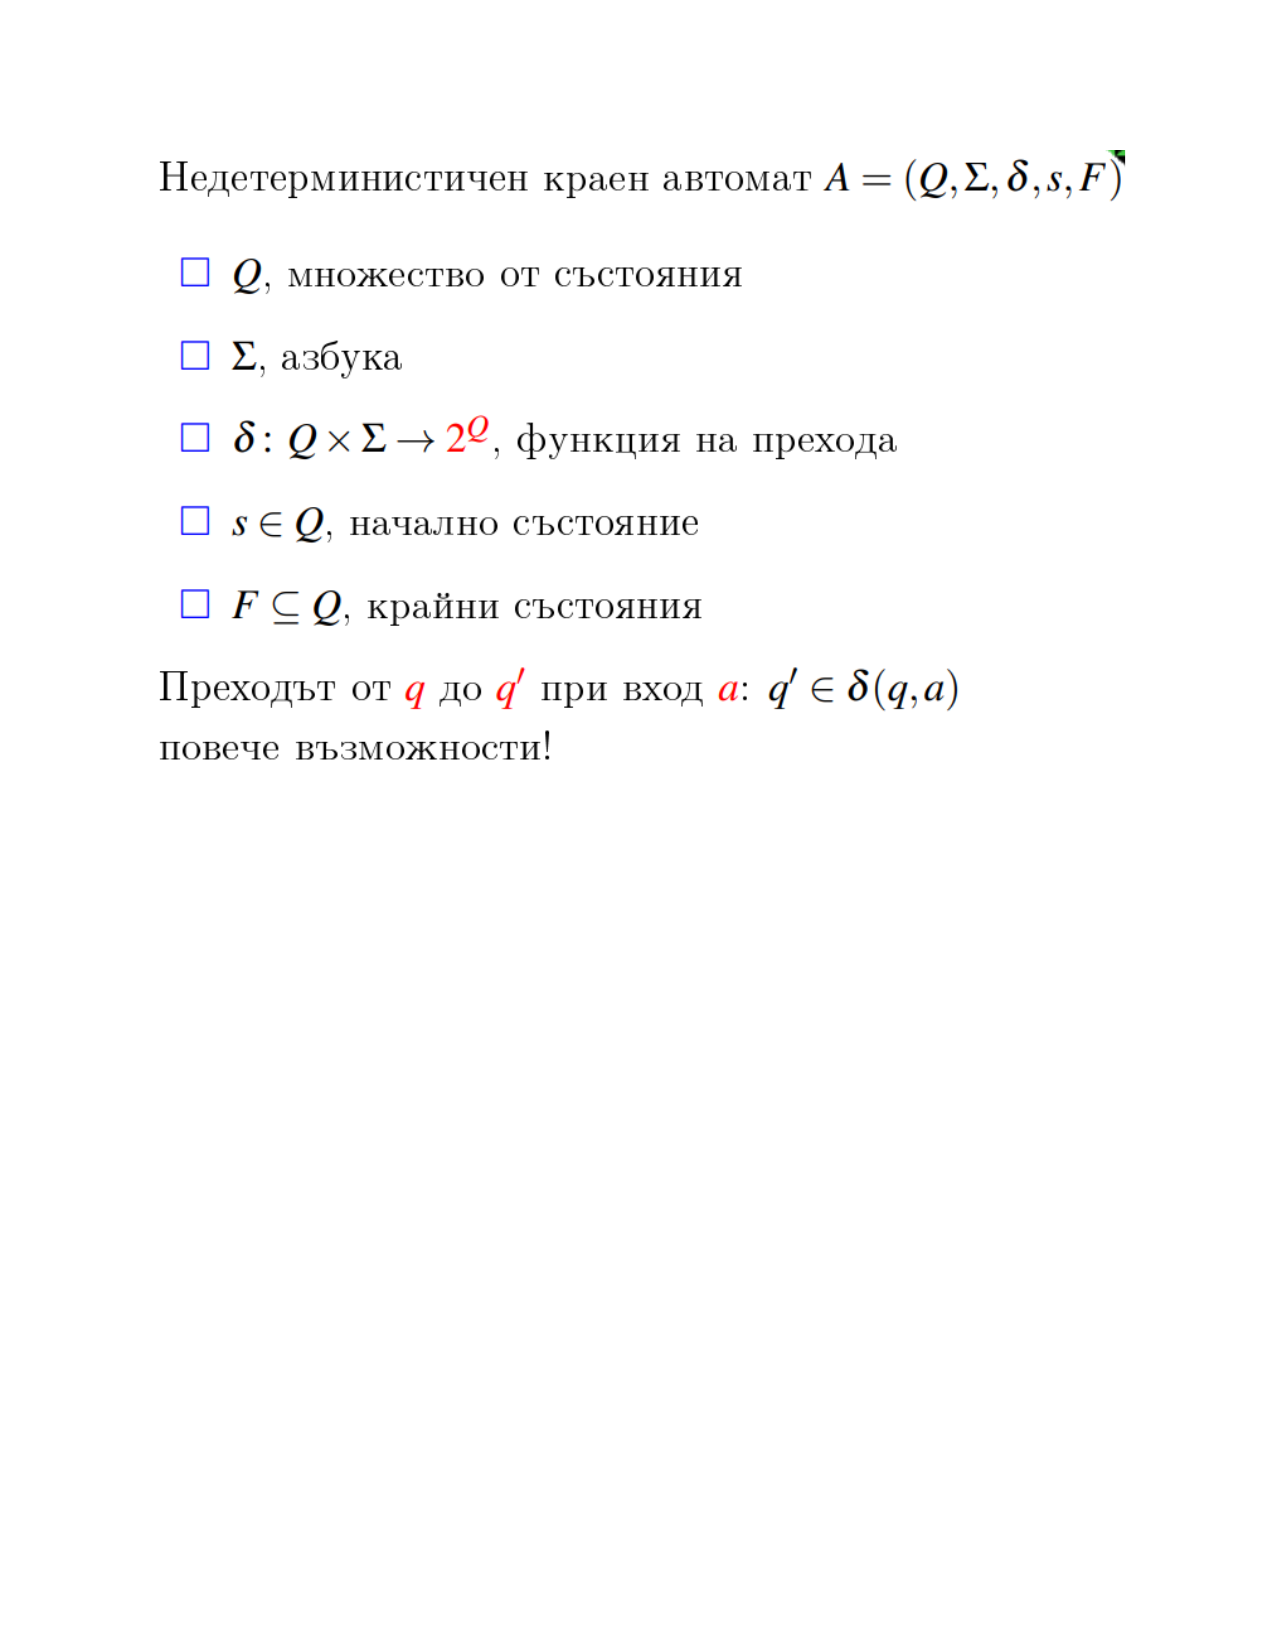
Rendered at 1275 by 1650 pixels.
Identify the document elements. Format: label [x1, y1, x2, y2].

picture [150, 150, 1125, 771]
